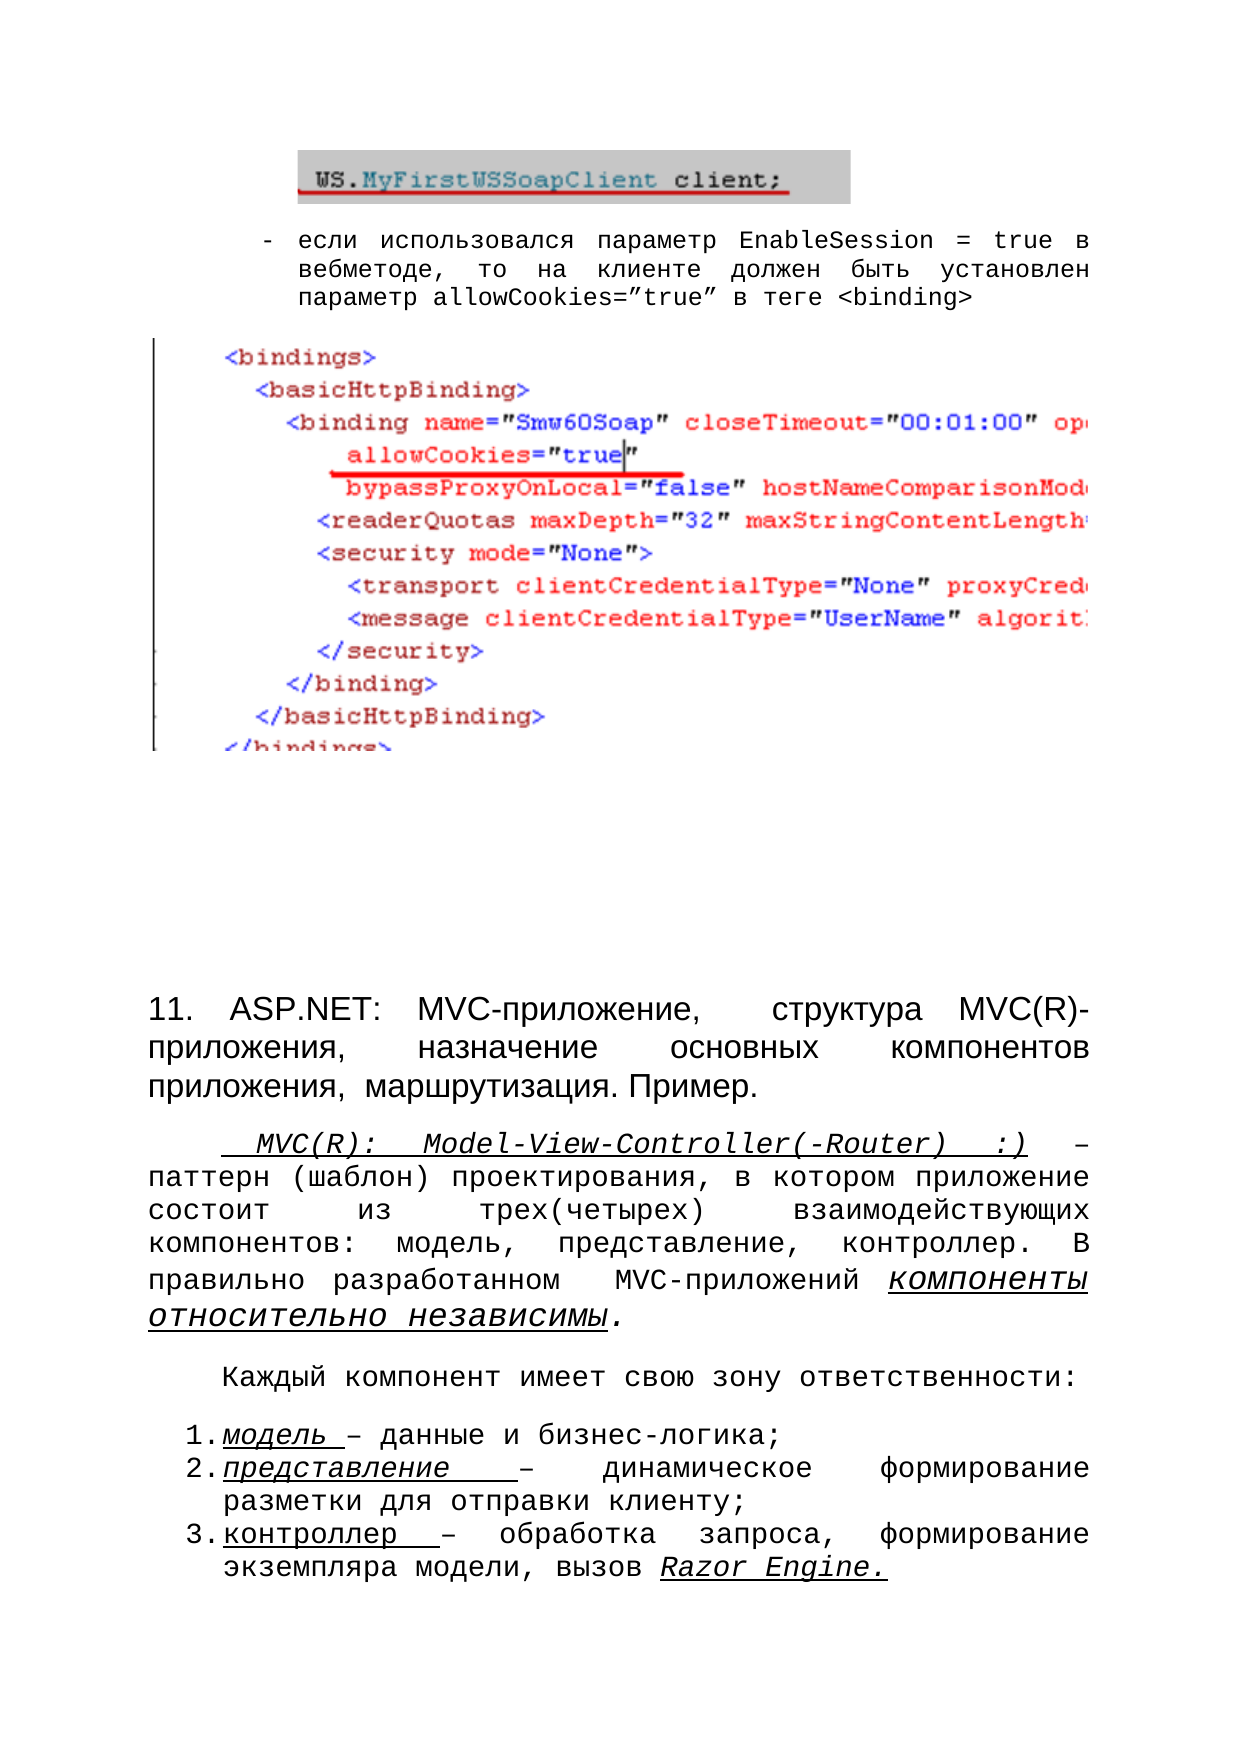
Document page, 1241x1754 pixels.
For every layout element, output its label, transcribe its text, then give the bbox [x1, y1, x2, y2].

subtitle 11. ASP.NET: MVC-приложение, структура MVC(R)-приложения, назначение основных компонентов приложения, маршрутизация. Пример. [148, 989, 1090, 1104]
list если использовался параметр EnableSession = true в вебметоде, то на клиенте должен быть установлен параметр allowCookies=”true” в теге <binding> [260, 228, 1090, 313]
list контроллер – обработка запроса, формирование экземпляра модели, вызов Razor Engine. [185, 1519, 1090, 1585]
text MVC(R): Model-View-Controller(-Router) :) – паттерн (шаблон) проектирования, в котором приложение состоит из трех(четырех) взаимодействующих компонентов: модель, представление, контроллер. В правильно разработанном MVC-приложений компоненты относительно независимы. [148, 1129, 1090, 1337]
picture [147, 338, 1088, 751]
text Каждый компонент имеет свою зону ответственности: [148, 1362, 1090, 1395]
list представление – динамическое формирование разметки для отправки клиенту; [185, 1453, 1090, 1519]
list модель – данные и бизнес-логика; [185, 1420, 1090, 1453]
picture [297, 150, 851, 204]
